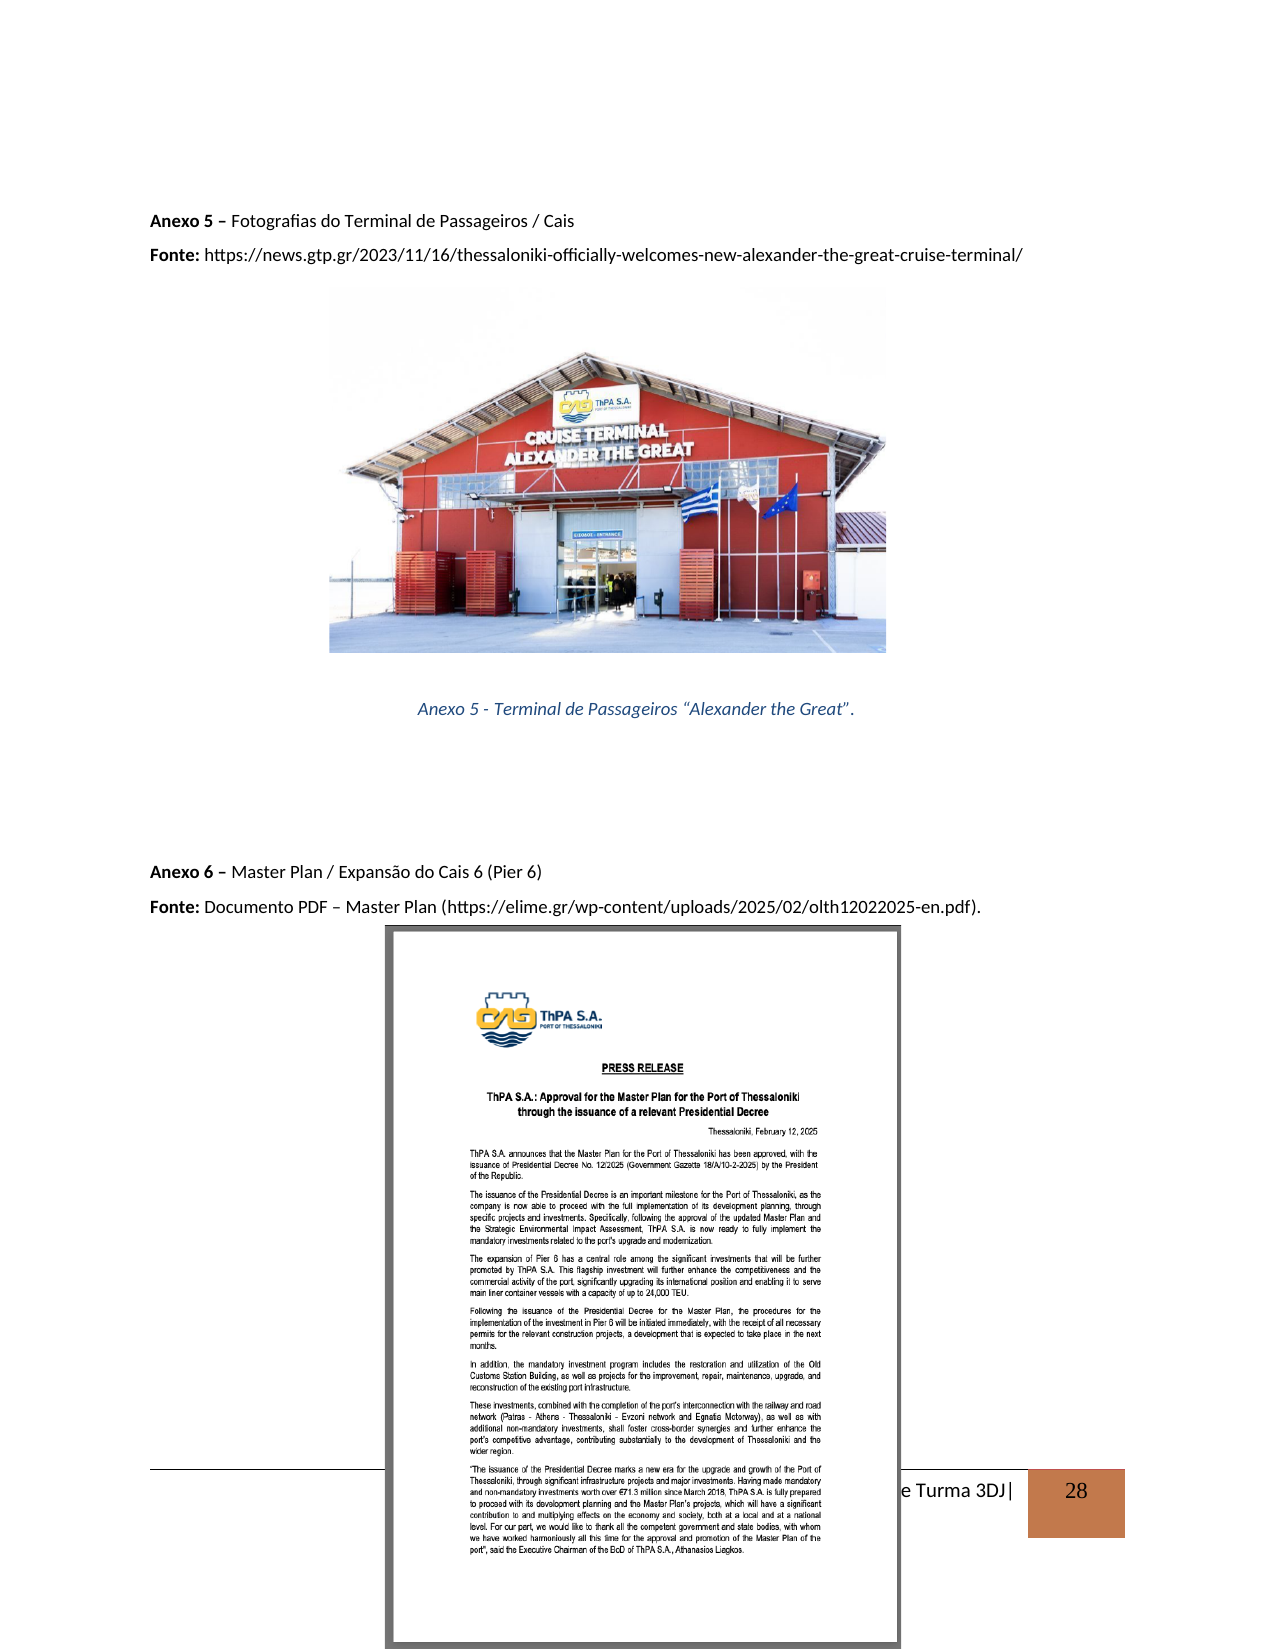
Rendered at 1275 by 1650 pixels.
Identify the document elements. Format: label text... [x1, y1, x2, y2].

picture [384, 925, 902, 1648]
text Anexo 6 – Master Plan / Expansão do Cais 6 (Pier 6) [150, 860, 1125, 883]
text Anexo 5 - Terminal de Passageiros “Alexander the Great”. [150, 698, 1125, 721]
text Anexo 5 – Fotografias do Terminal de Passageiros / Cais [150, 209, 1125, 232]
picture [594, 427, 698, 554]
text Fonte: Documento PDF – Master Plan (https://elime.gr/wp-content/uploads/2025/02/olth12022025-en.pdf). [150, 895, 1125, 918]
text Fonte: https://news.gtp.gr/2023/11/16/thessaloniki-officially-welcomes-new-alexander-the-great-cruise-terminal/ [150, 243, 1125, 266]
